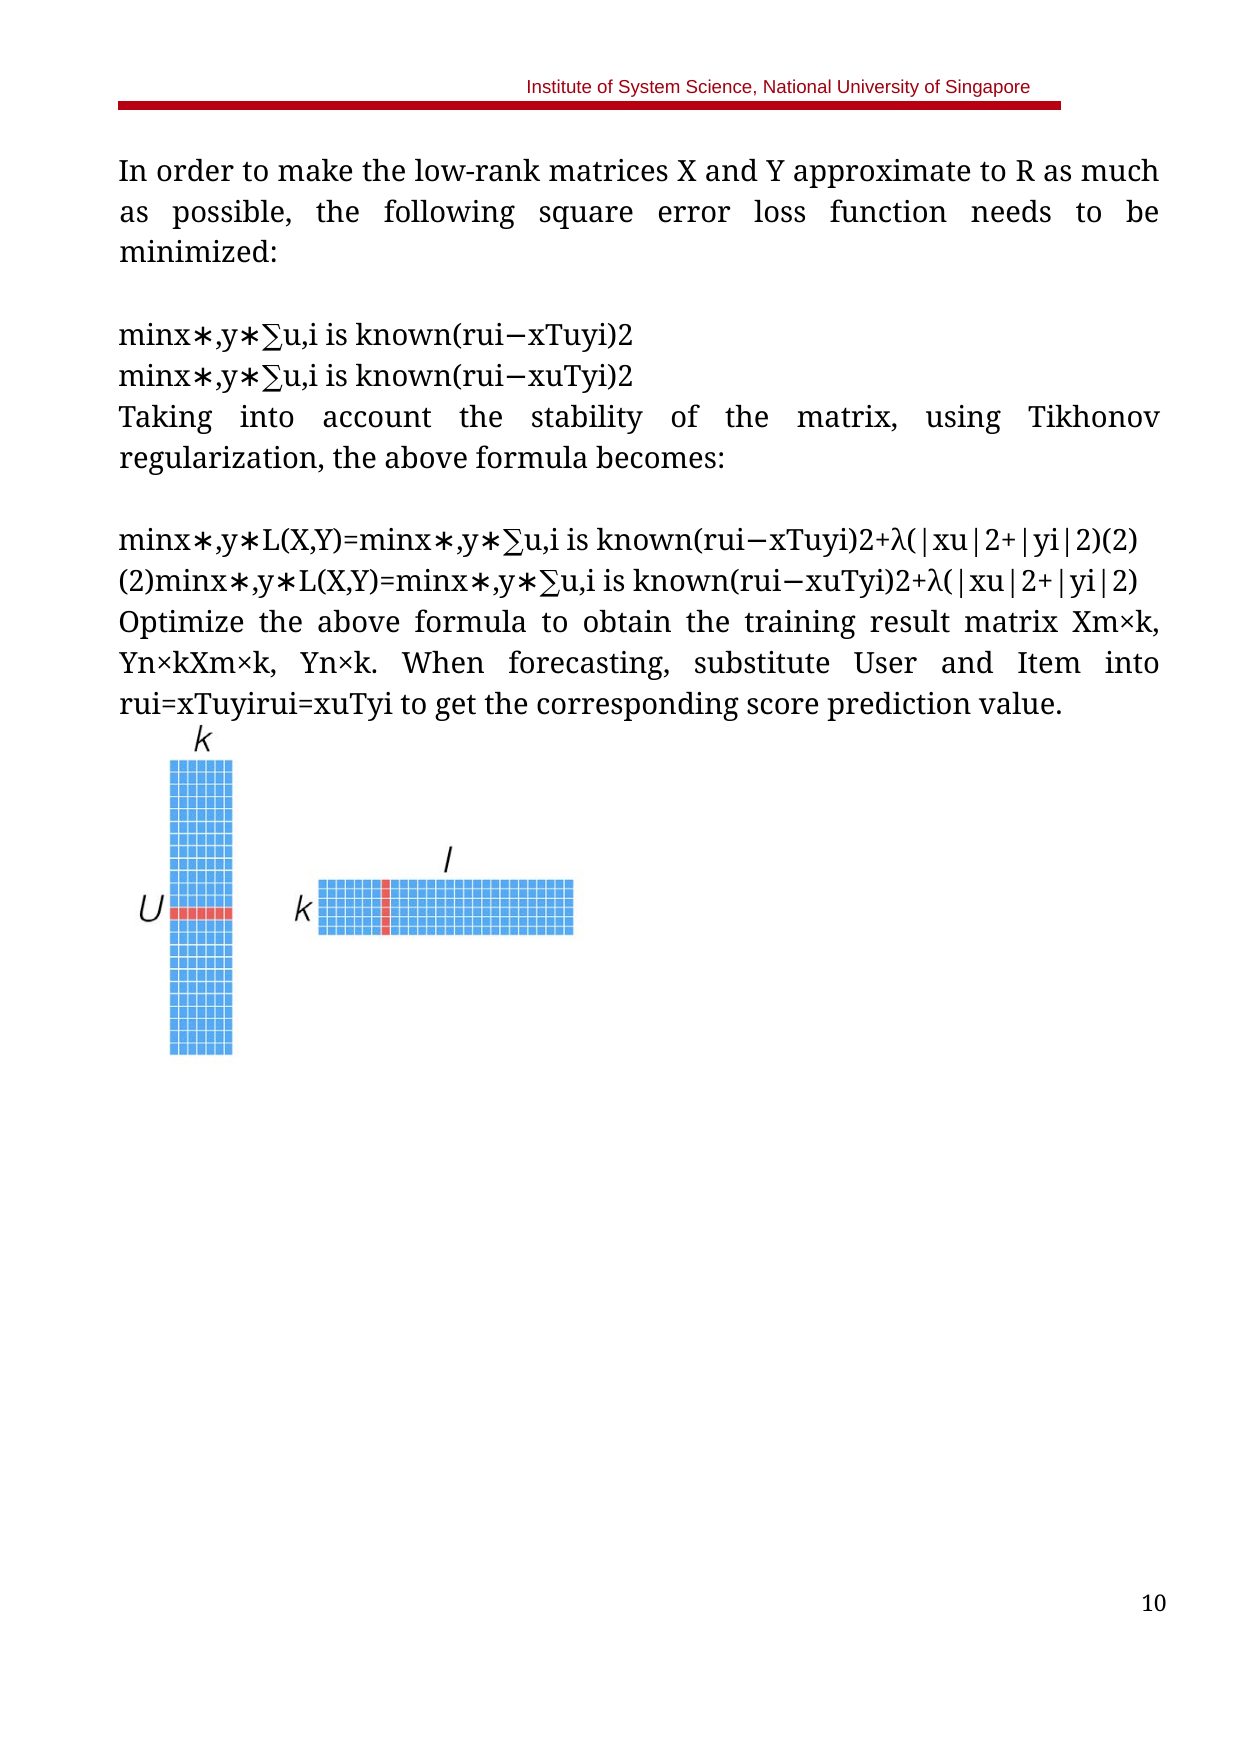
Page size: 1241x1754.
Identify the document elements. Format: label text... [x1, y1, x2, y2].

text Taking into account the stability of the matrix, using Tikhonov regularization, the above formula becomes: [118, 396, 1161, 477]
text minx∗,y∗L(X,Y)=minx∗,y∗∑u,i is known(rui−xTuyi)2+λ(|xu|2+|yi|2)(2) [118, 519, 1161, 559]
text Optimize the above formula to obtain the training result matrix Xm×k, Yn×kXm×k, Yn×k. When forecasting, substitute User and Item into rui=xTuyirui=xuTyi to get the corresponding score prediction value. [118, 602, 1161, 723]
text In order to make the low-rank matrices X and Y approximate to R as much as possible, the following square error loss function needs to be minimized: [118, 150, 1161, 271]
text (2)minx∗,y∗L(X,Y)=minx∗,y∗∑u,i is known(rui−xuTyi)2+λ(|xu|2+|yi|2) [118, 561, 1161, 600]
text minx∗,y∗∑u,i is known(rui−xuTyi)2 [118, 355, 1161, 395]
picture [118, 724, 593, 1074]
text minx∗,y∗∑u,i is known(rui−xTuyi)2 [118, 314, 1161, 354]
